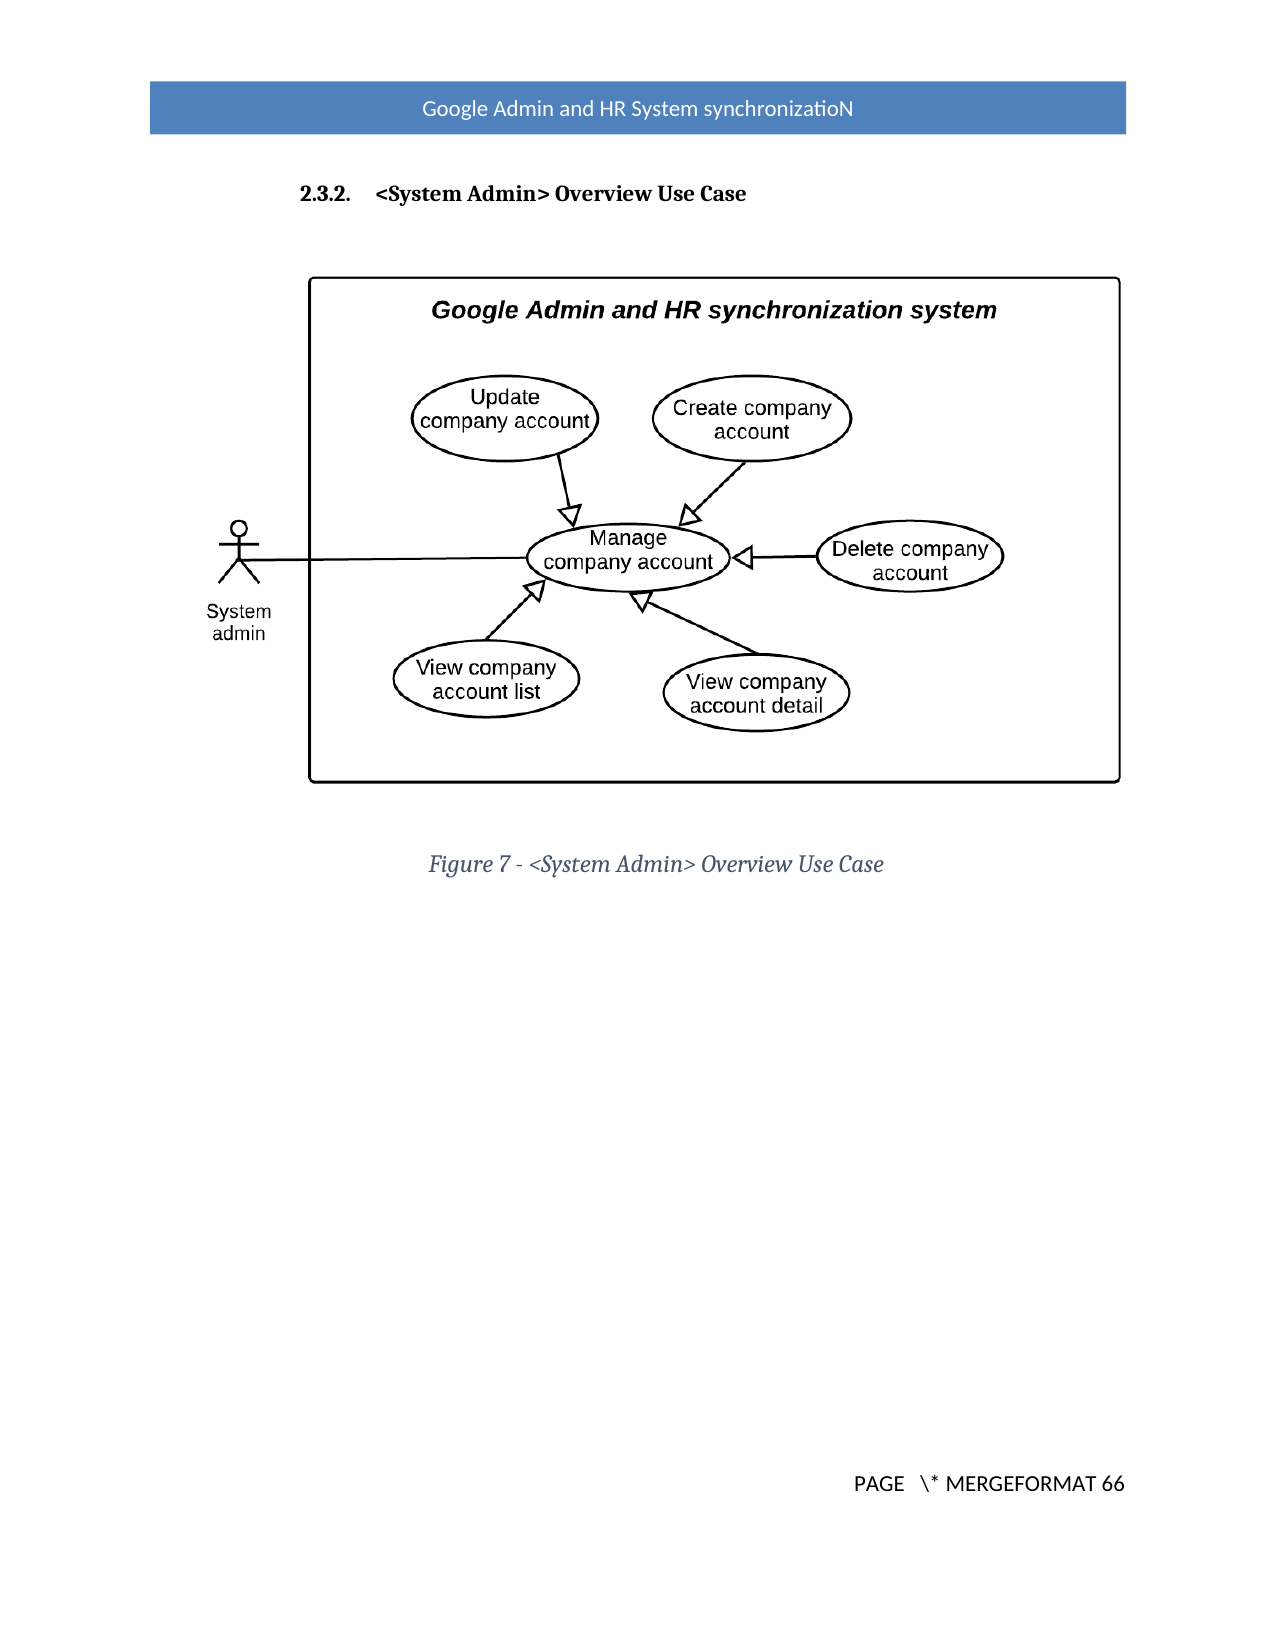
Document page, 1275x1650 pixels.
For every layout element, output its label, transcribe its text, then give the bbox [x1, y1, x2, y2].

text Figure 7 - <System Admin> Overview Use Case [187, 849, 1125, 878]
subtitle <System Admin> Overview Use Case [300, 181, 1125, 207]
picture [187, 240, 1163, 817]
